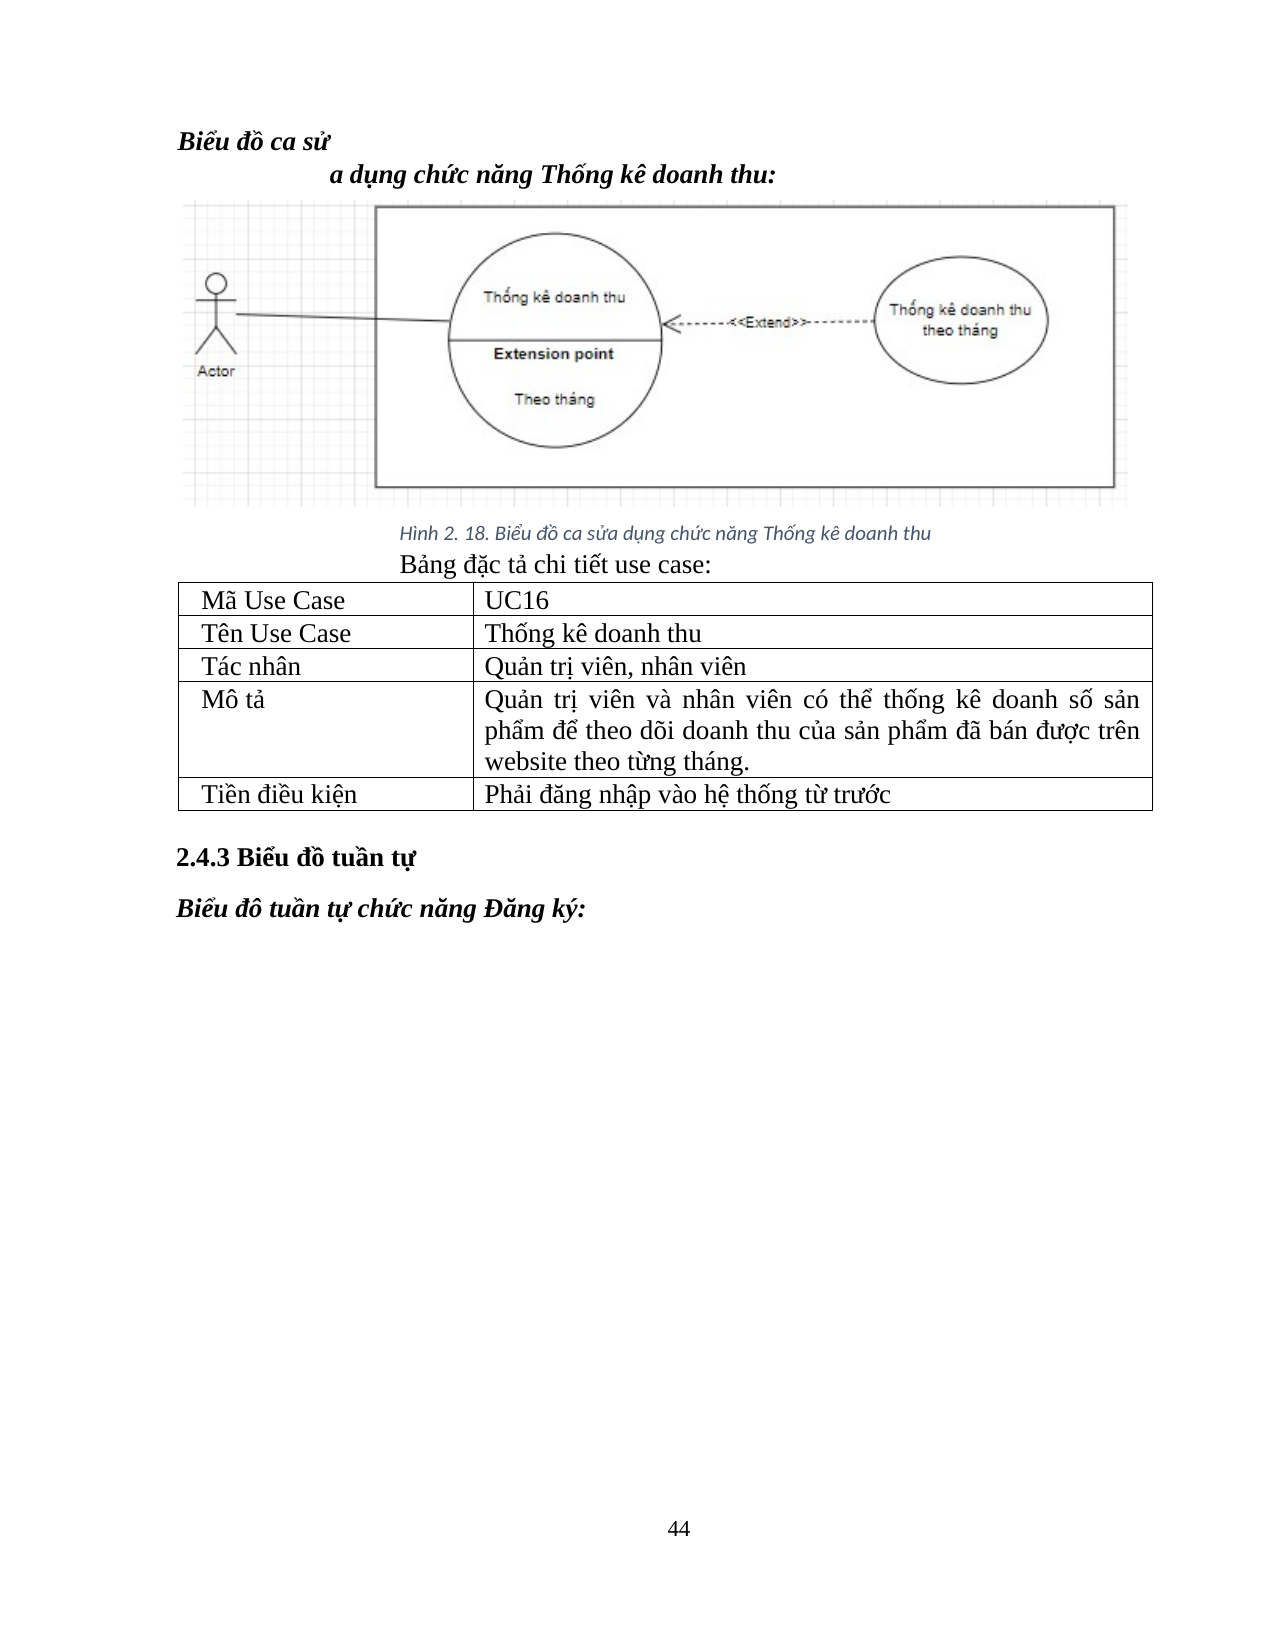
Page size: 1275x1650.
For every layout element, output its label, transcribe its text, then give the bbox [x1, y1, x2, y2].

picture [182, 200, 1128, 507]
text a dụng chức năng Thống kê doanh thu: [329, 158, 1220, 189]
table_cell Tiền điều kiện [179, 778, 473, 810]
table_cell Tác nhân [179, 649, 473, 681]
table_cell Thống kê doanh thu [474, 616, 1152, 648]
table_header Mã Use Case [179, 583, 473, 615]
text Biểu đô tuần tự chức năng Đăng ký: [176, 892, 1220, 923]
table_cell Tên Use Case [179, 616, 473, 648]
table_header UC16 [474, 583, 1152, 615]
table_cell Quản trị viên, nhân viên [474, 649, 1152, 681]
text 2.4.3 Biểu đồ tuần tự [176, 841, 1220, 872]
table_cell Phải đăng nhập vào hệ thống từ trước [474, 778, 1152, 810]
table_cell Quản trị viên và nhân viên có thể thống kê doanh số sản phẩm để theo dõi doanh thu của sản phẩm đã bán được trên website theo từng tháng. [474, 682, 1152, 777]
subtitle Hình 2. 18. Biểu đồ ca sửa dụng chức năng Thống kê doanh thu [176, 520, 996, 546]
text Bảng đặc tả chi tiết use case: [176, 548, 996, 579]
table_cell Mô tả [179, 682, 473, 777]
